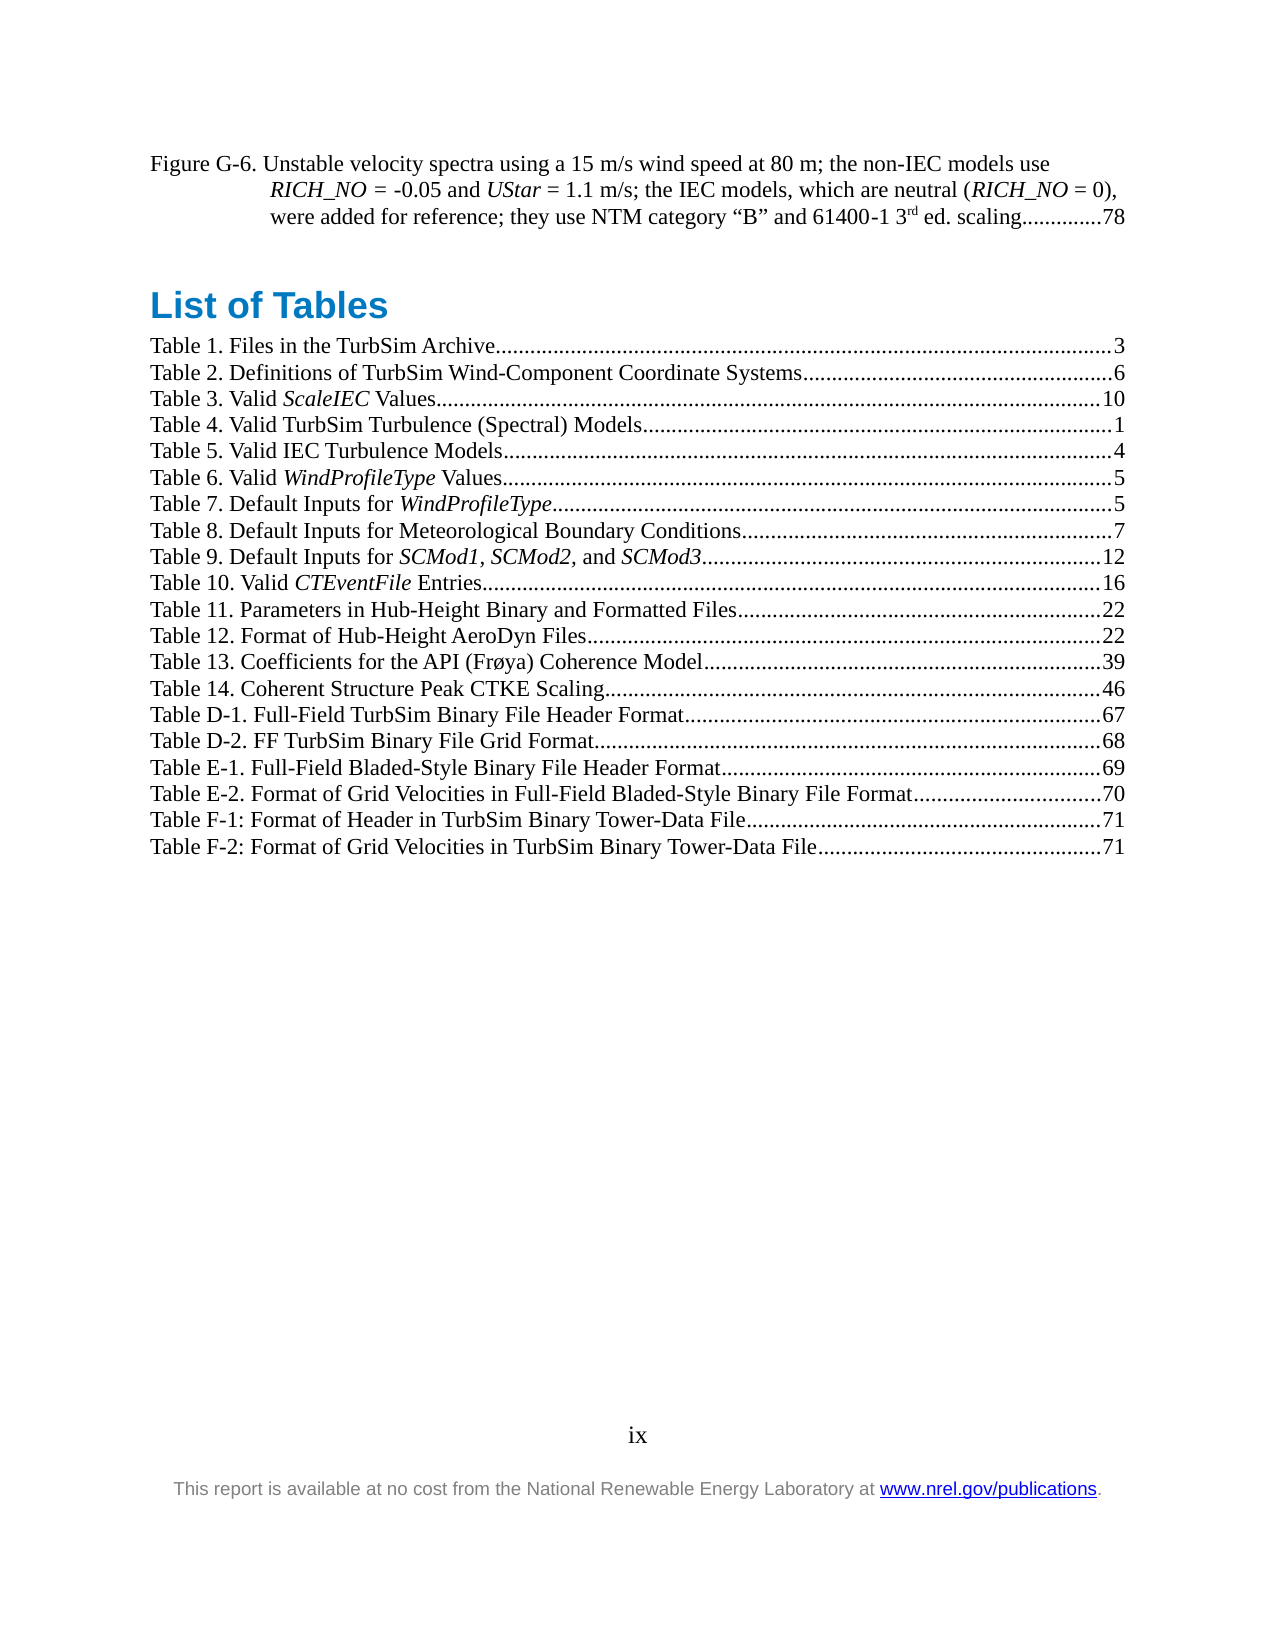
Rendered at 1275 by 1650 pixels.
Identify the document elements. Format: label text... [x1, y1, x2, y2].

text Table 2. Definitions of TurbSim Wind-Component Coordinate Systems 6 [150, 358, 1125, 385]
text Table 13. Coefficients for the API (Frøya) Coherence Model 39 [150, 648, 1125, 675]
text Table 1. Files in the TurbSim Archive 3 [150, 332, 1125, 358]
text Table 12. Format of Hub-Height AeroDyn Files 22 [150, 622, 1125, 648]
text Table E-1. Full-Field Bladed-Style Binary File Header Format 69 [150, 754, 1125, 780]
text Table D-1. Full-Field TurbSim Binary File Header Format 67 [150, 701, 1125, 727]
text Table 8. Default Inputs for Meteorological Boundary Conditions 7 [150, 517, 1125, 543]
text Table 4. Valid TurbSim Turbulence (Spectral) Models 1 [150, 411, 1125, 438]
text Table 7. Default Inputs for WindProfileType 5 [150, 490, 1125, 517]
text Table E-2. Format of Grid Velocities in Full-Field Bladed-Style Binary File Format 70 [150, 780, 1125, 807]
text Table 14. Coherent Structure Peak CTKE Scaling 46 [150, 675, 1125, 701]
text Table 3. Valid ScaleIEC Values 10 [150, 385, 1125, 411]
text Table 11. Parameters in Hub-Height Binary and Formatted Files 22 [150, 596, 1125, 622]
text Figure G-6. Unstable velocity spectra using a 15 m/s wind speed at 80 m; the non-IEC models use RICH_NO = -0.05 and UStar = 1.1 m/s; the IEC models, which are neutral (RICH_NO = 0), were added for reference; they use NTM category “B” and 61400-1 3rd ed. scaling 78 [150, 150, 1125, 229]
text Table 9. Default Inputs for SCMod1, SCMod2, and SCMod3 12 [150, 543, 1125, 569]
text Table 5. Valid IEC Turbulence Models 4 [150, 438, 1125, 464]
text Table F-2: Format of Grid Velocities in TurbSim Binary Tower-Data File 71 [150, 833, 1125, 859]
text Table D-2. FF TurbSim Binary File Grid Format 68 [150, 727, 1125, 754]
text Table 6. Valid WindProfileType Values 5 [150, 464, 1125, 490]
text Table F-1: Format of Header in TurbSim Binary Tower-Data File 71 [150, 807, 1125, 833]
text Table 10. Valid CTEventFile Entries 16 [150, 569, 1125, 596]
text List of Tables [150, 283, 1125, 326]
